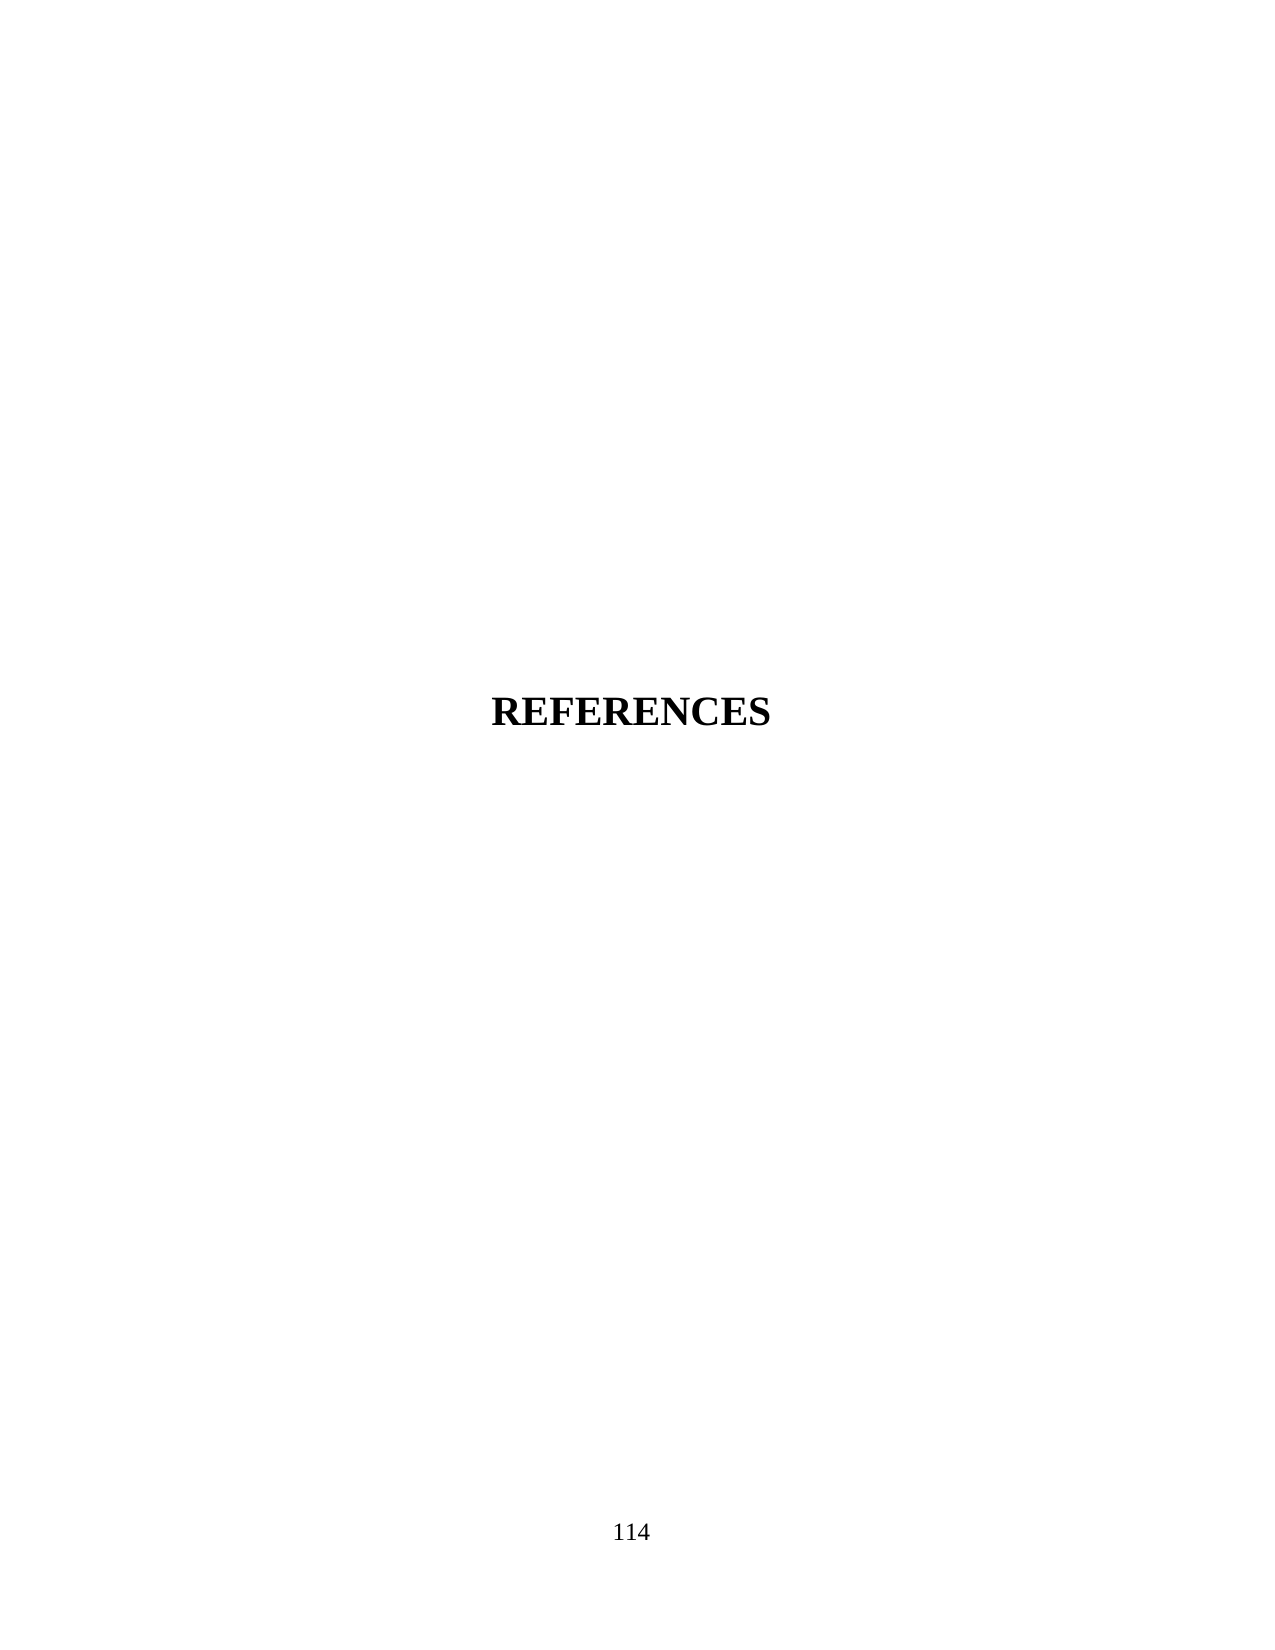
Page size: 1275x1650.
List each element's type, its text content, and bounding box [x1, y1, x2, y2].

text REFERENCES [125, 687, 1137, 735]
